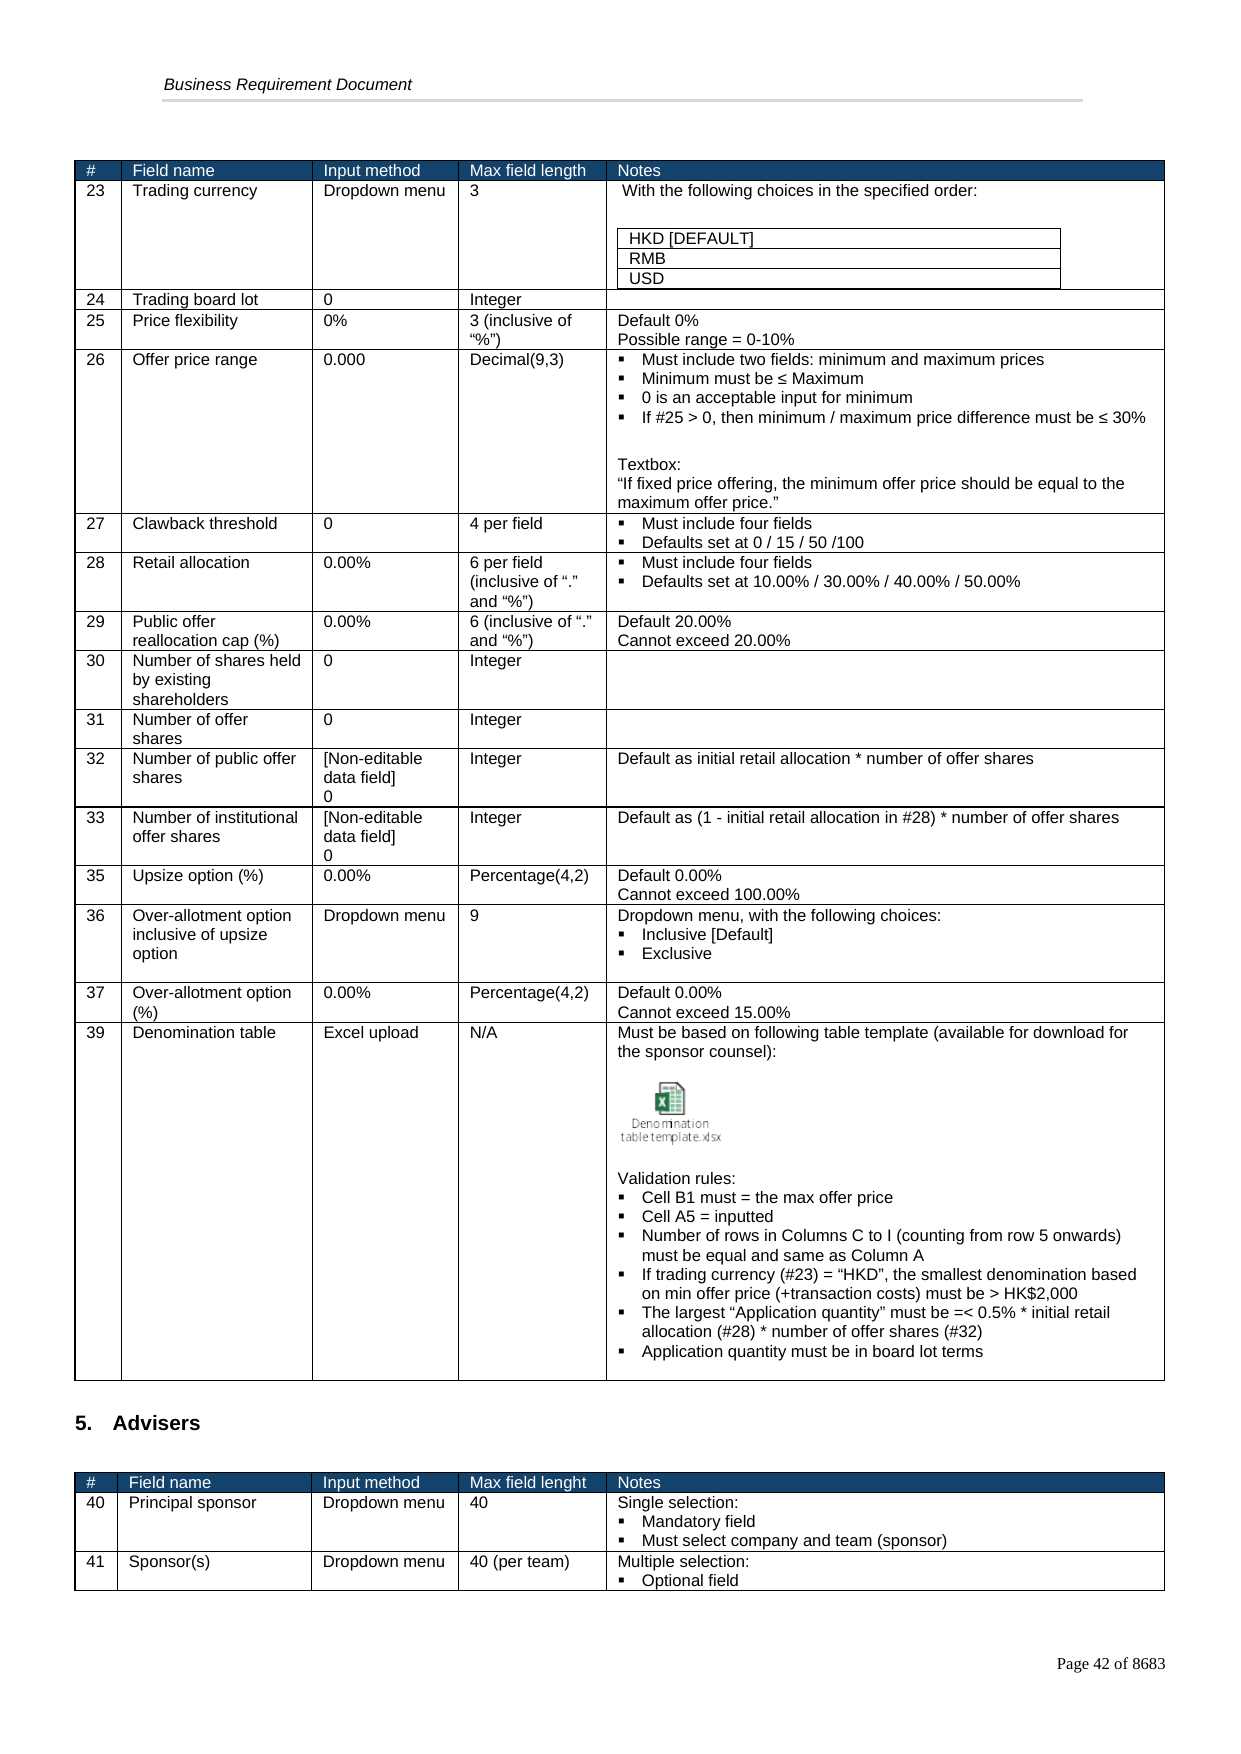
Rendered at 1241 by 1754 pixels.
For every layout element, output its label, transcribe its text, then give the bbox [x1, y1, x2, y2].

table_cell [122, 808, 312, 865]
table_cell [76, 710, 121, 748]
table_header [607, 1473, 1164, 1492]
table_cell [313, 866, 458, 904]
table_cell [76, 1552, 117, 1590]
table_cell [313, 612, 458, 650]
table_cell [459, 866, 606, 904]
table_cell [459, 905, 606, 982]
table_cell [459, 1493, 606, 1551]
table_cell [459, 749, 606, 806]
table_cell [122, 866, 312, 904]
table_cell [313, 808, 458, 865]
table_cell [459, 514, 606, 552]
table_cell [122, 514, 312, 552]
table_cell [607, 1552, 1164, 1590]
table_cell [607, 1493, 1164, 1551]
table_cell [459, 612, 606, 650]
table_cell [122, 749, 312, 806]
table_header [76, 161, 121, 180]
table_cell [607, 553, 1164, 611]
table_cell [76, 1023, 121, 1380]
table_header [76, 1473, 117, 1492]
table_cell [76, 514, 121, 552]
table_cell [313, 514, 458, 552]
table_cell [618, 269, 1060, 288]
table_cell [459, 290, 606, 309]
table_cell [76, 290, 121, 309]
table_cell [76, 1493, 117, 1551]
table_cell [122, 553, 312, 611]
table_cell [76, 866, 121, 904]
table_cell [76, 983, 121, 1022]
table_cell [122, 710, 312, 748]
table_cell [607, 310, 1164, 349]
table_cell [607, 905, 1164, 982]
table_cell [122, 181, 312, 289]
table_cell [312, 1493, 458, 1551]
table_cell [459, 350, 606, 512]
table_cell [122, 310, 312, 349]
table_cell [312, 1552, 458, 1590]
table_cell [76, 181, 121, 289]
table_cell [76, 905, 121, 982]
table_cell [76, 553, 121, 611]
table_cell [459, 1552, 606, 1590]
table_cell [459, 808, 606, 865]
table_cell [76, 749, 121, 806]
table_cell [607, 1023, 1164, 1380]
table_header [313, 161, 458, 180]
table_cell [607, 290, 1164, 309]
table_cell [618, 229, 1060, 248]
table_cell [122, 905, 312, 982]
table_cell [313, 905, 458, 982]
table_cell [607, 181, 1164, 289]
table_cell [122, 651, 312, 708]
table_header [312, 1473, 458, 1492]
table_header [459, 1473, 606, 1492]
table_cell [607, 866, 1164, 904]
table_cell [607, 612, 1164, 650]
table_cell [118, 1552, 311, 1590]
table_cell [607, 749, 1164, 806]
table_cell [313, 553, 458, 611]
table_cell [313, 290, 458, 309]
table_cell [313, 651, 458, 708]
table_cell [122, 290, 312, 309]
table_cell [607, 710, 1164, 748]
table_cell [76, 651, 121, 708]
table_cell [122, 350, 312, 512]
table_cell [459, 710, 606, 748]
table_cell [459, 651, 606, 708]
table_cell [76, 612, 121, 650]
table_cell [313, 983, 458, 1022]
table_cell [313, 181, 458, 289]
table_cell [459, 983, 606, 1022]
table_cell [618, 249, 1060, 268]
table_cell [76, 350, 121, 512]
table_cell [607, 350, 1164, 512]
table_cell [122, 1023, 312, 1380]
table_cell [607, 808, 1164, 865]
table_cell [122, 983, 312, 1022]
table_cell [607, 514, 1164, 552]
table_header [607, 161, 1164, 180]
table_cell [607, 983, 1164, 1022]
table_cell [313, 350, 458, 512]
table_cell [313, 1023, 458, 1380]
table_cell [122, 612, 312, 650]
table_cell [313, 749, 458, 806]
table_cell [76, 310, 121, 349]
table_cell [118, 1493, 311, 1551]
list Advisers [75, 1411, 1165, 1435]
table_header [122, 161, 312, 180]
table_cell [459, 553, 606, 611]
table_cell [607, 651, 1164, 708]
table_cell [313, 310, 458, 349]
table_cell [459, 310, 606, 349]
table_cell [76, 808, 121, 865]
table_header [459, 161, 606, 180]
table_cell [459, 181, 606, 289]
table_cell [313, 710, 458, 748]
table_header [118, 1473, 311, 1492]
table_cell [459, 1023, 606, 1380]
